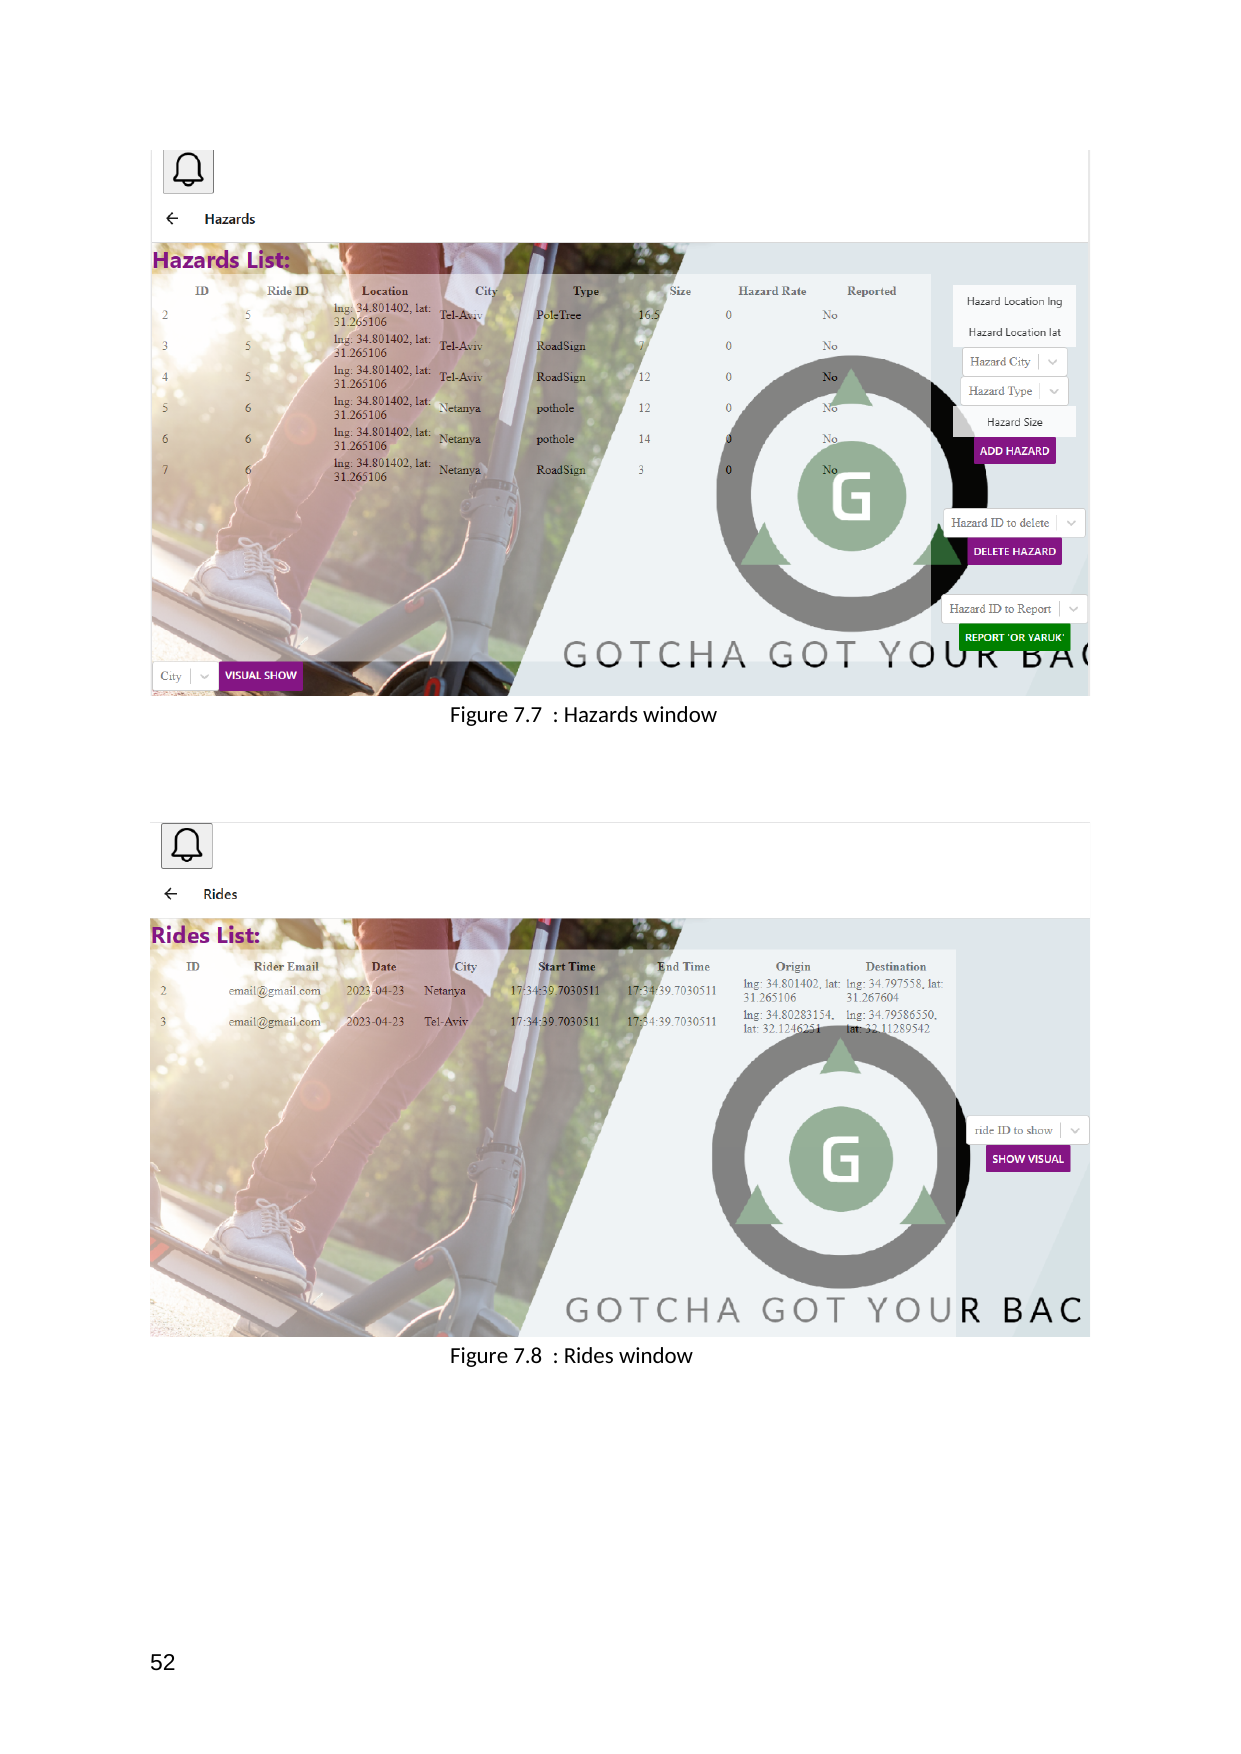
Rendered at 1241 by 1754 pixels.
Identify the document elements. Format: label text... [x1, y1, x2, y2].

picture [150, 150, 1091, 696]
picture [150, 822, 1091, 1337]
text Figure 7.8 : Rides window [375, 1341, 1090, 1369]
text Figure 7.7 : Hazards window [375, 700, 1090, 728]
